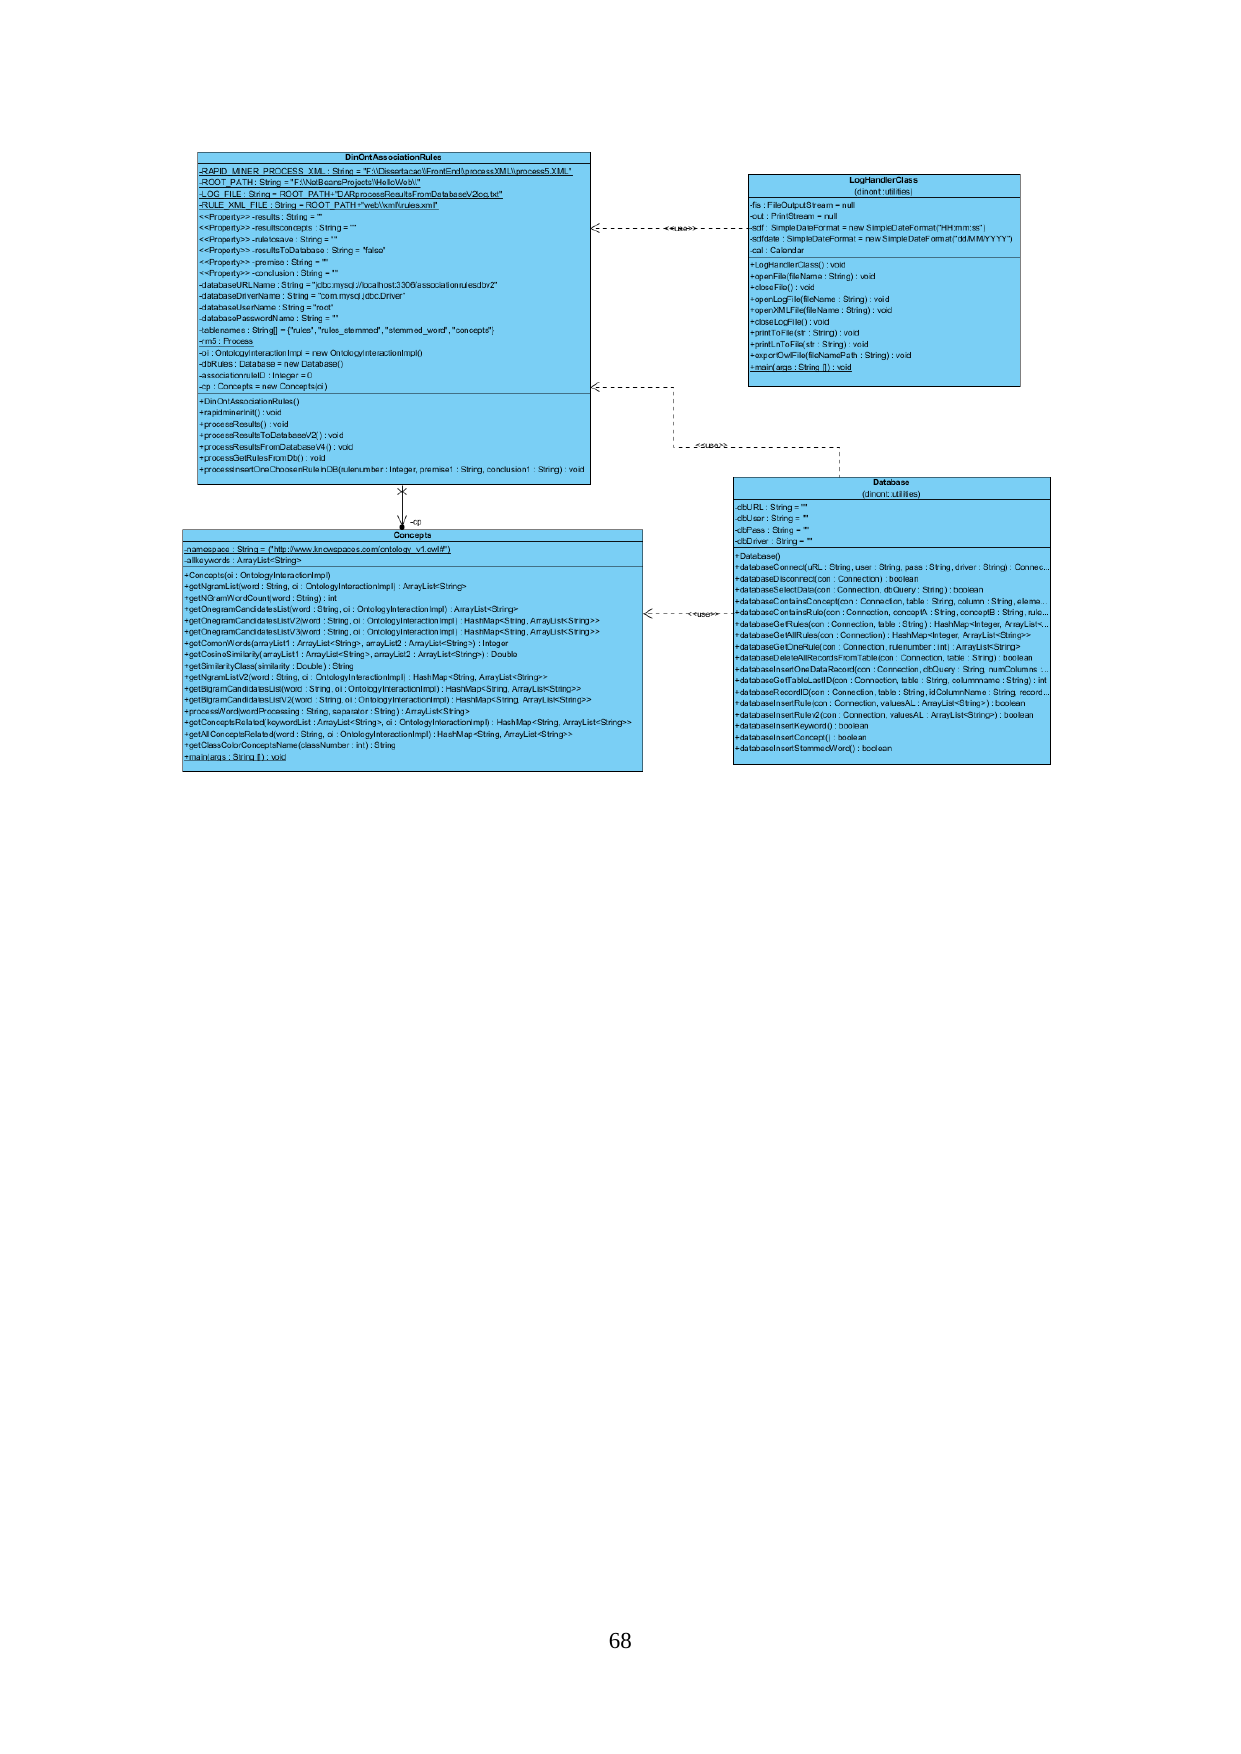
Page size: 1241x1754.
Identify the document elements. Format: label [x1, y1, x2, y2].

picture [177, 147, 1062, 776]
